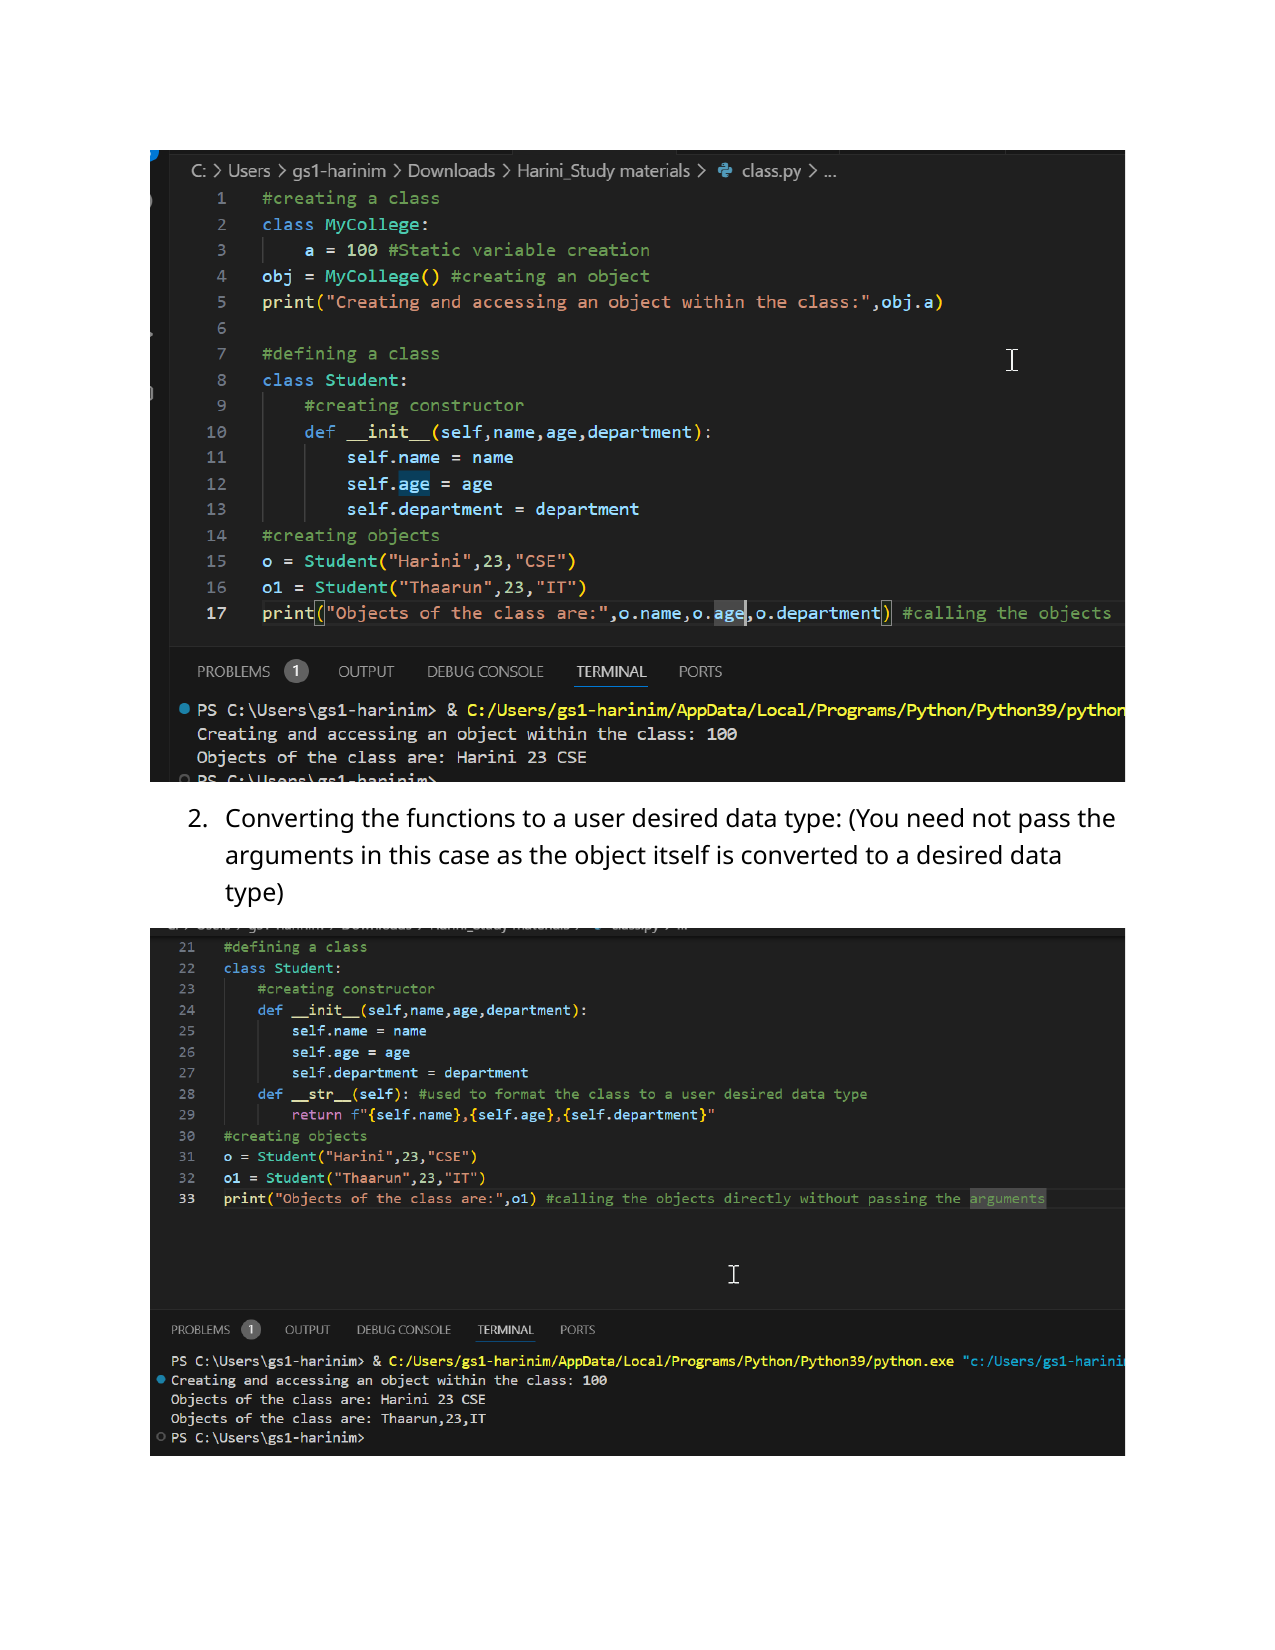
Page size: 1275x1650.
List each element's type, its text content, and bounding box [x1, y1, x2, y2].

list Converting the functions to a user desired data type: (You need not pass the arguments in this case as the object itself is converted to a desired data type) [187, 801, 1125, 909]
picture [150, 928, 1125, 1456]
picture [150, 150, 1125, 782]
